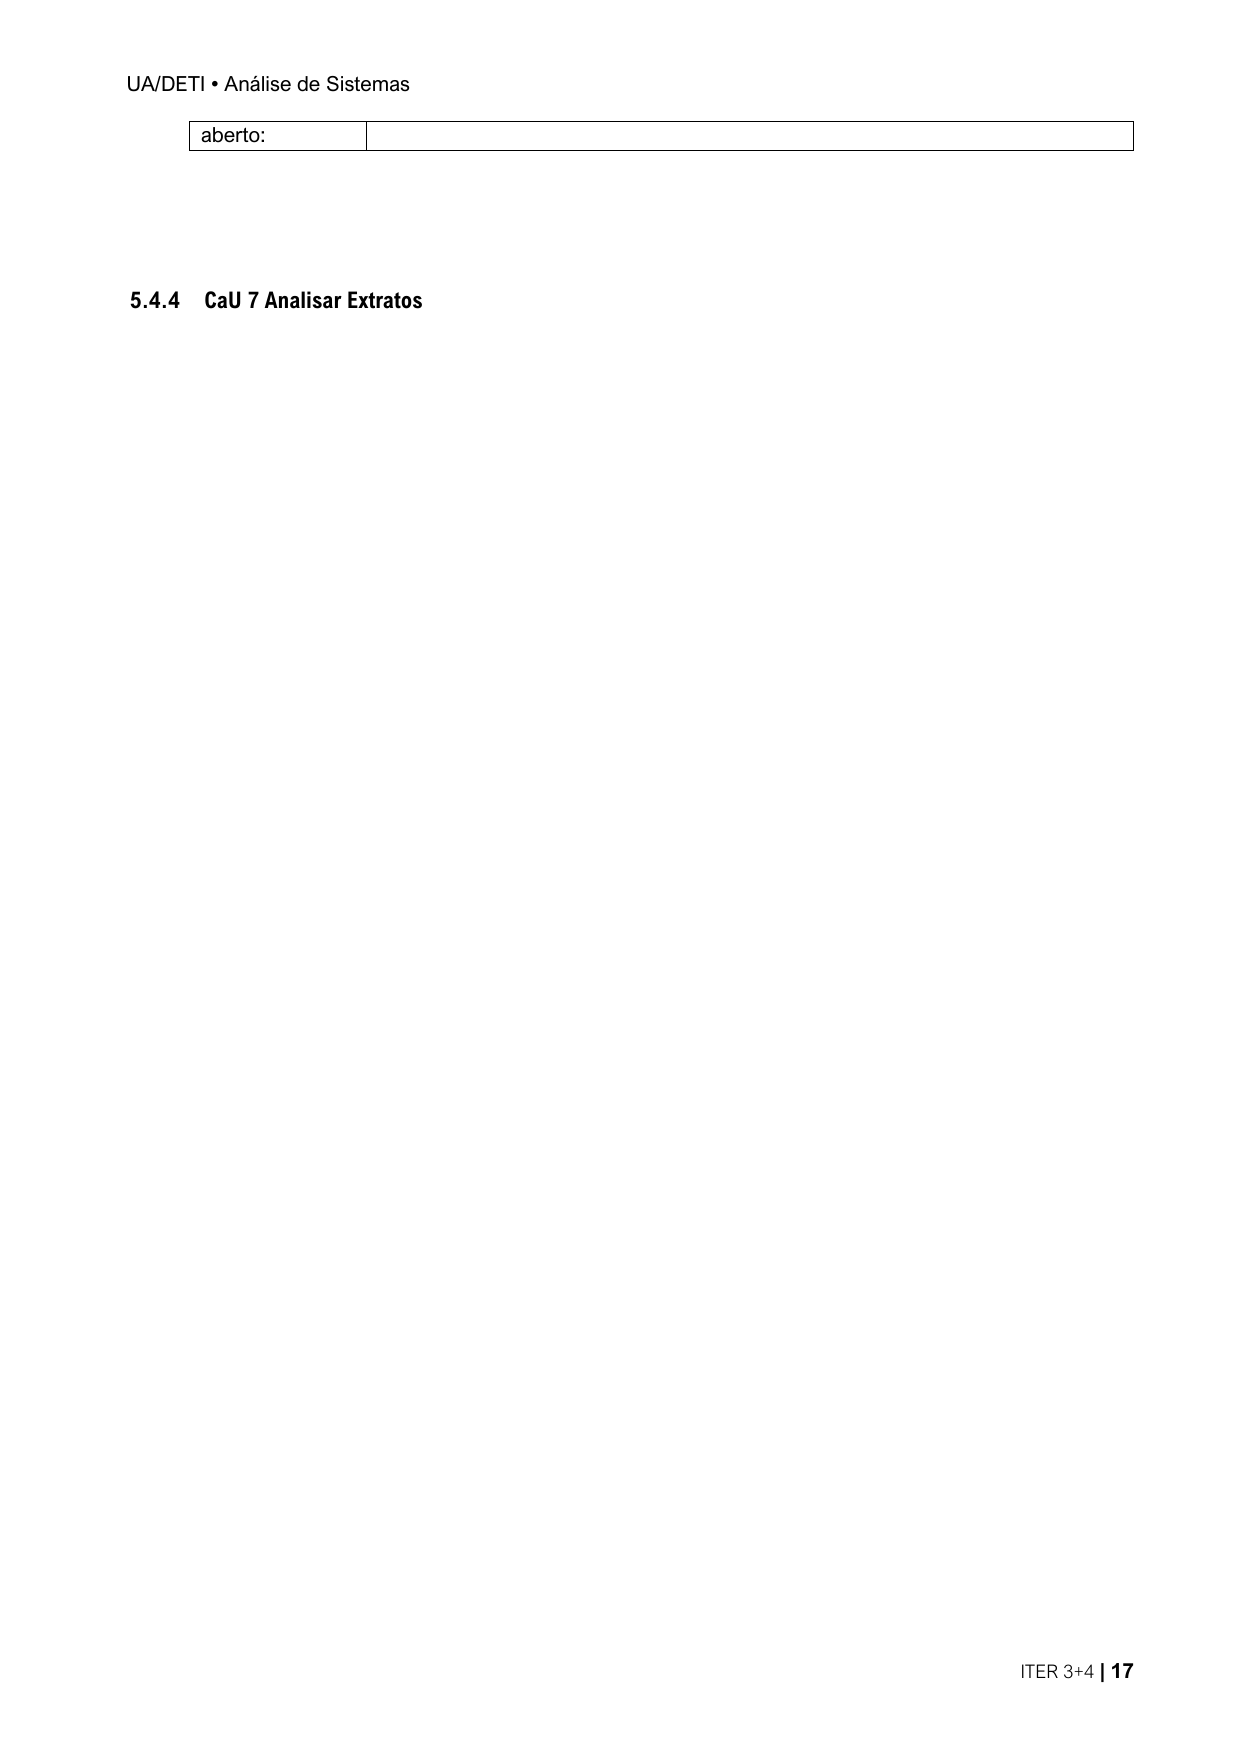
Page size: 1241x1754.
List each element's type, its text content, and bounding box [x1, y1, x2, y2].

table_cell Aspetos em aberto: [190, 122, 366, 150]
subtitle CaU 7 Analisar Extratos [130, 284, 1075, 314]
table_cell [367, 122, 1133, 150]
